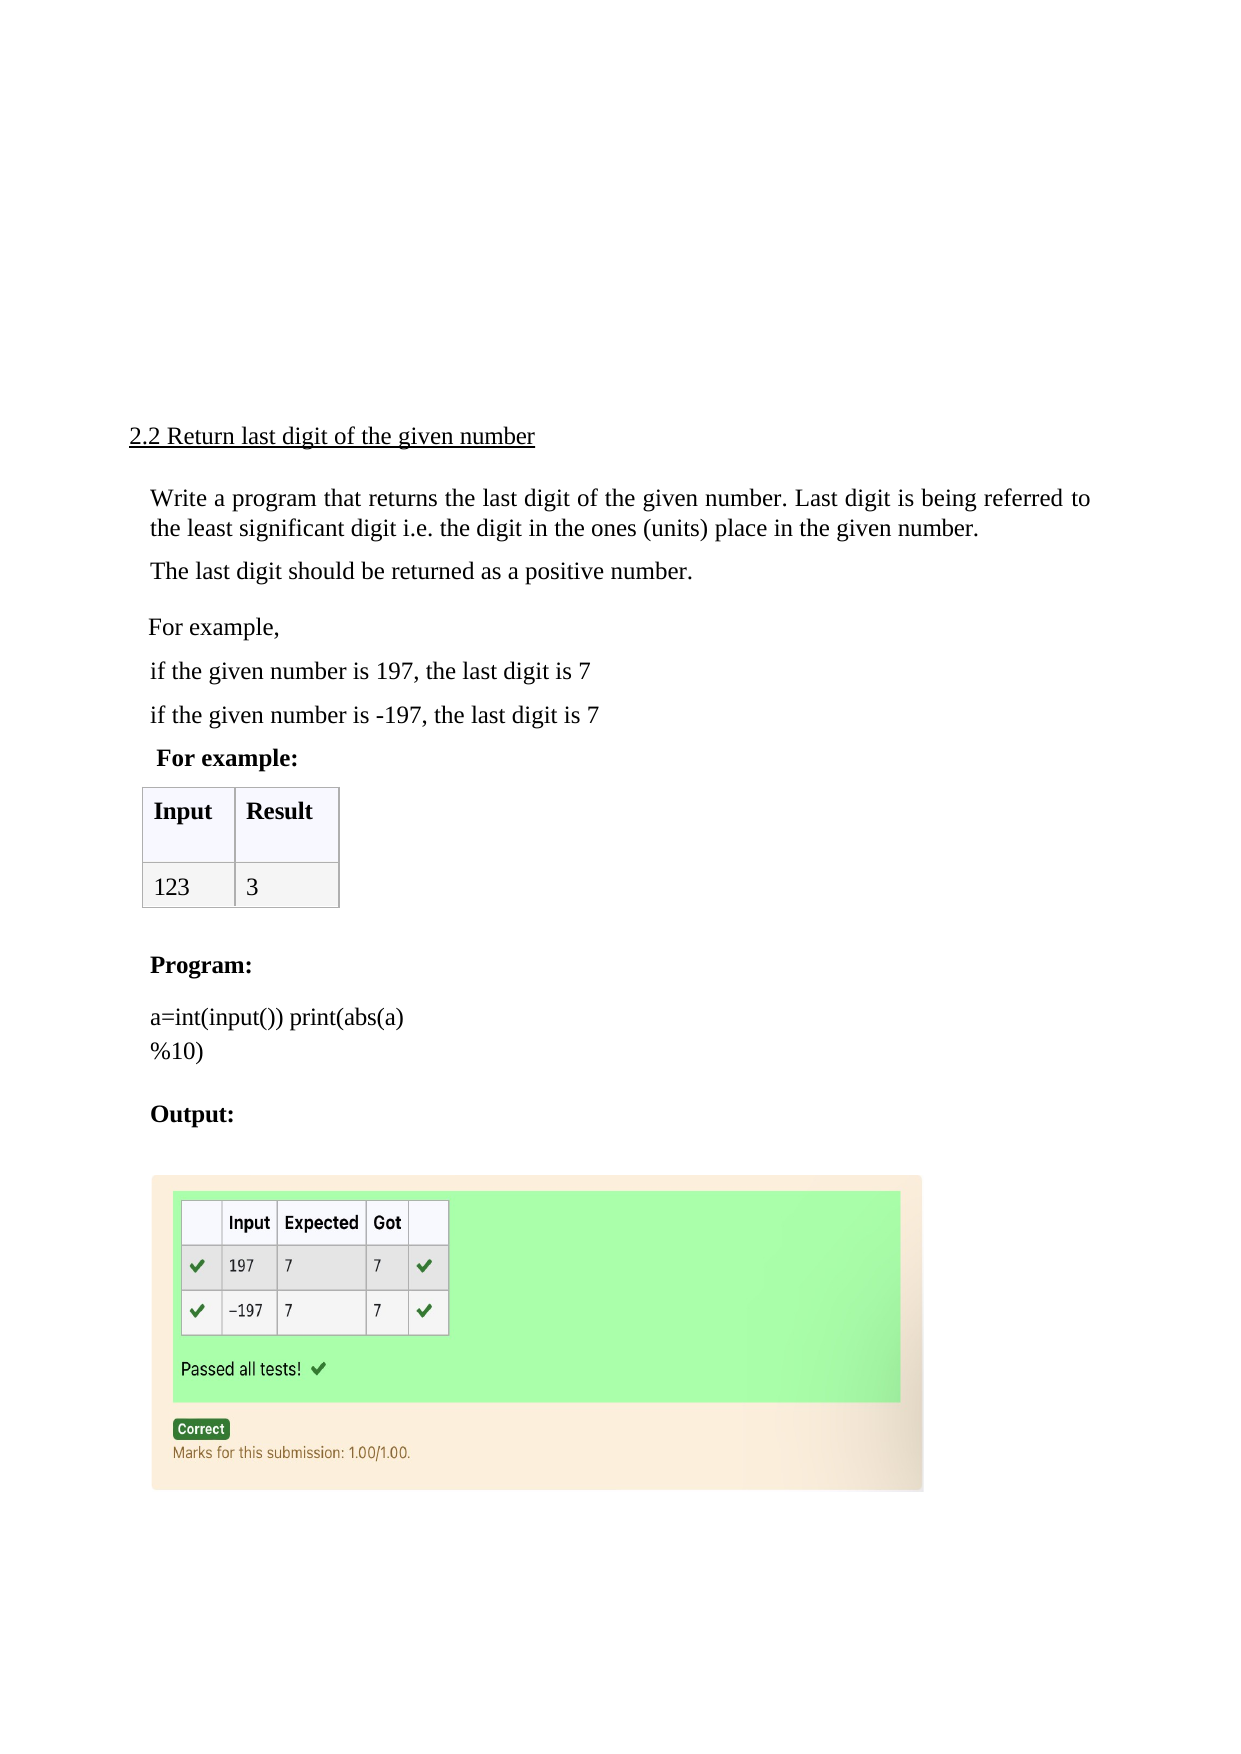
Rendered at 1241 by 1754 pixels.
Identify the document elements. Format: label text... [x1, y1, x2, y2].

text Program: [150, 950, 441, 979]
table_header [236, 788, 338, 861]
text a=int(input()) print(abs(a)%10) [150, 1002, 441, 1065]
picture [151, 1175, 924, 1492]
text For example, [129, 612, 790, 641]
text if the given number is 197, the last digit is 7 [150, 656, 653, 685]
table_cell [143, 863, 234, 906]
subtitle 2.2 Return last digit of the given number [129, 421, 1112, 450]
text For example: [150, 743, 653, 772]
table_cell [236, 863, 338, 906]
text if the given number is -197, the last digit is 7 [150, 700, 653, 728]
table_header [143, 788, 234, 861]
text Write a program that returns the last digit of the given number. Last digit is being referred to the least significant digit i.e. the digit in the ones (units) place in the given number. [150, 483, 1091, 542]
text Output: [150, 1099, 1136, 1128]
text The last digit should be returned as a positive number. [150, 556, 790, 585]
